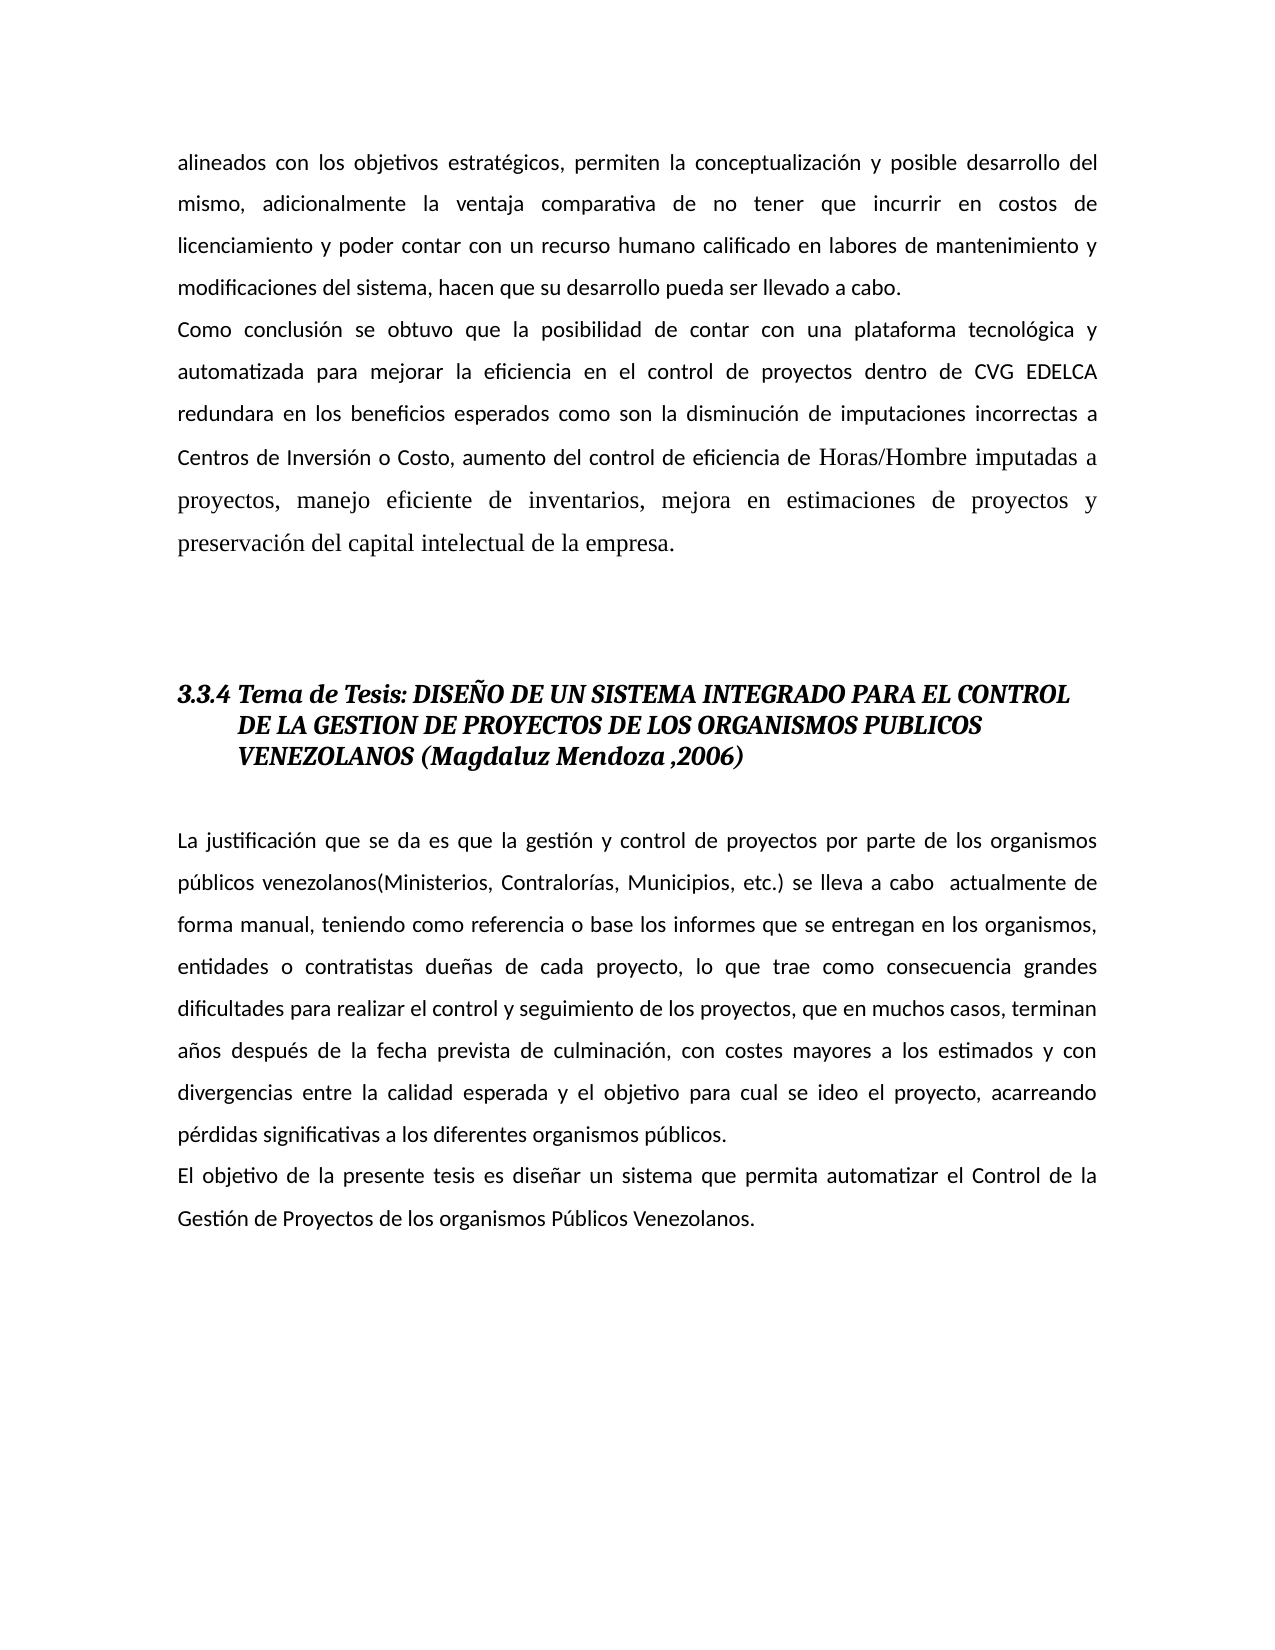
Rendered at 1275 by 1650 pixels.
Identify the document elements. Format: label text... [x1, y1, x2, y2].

text Como conclusión se obtuvo que la posibilidad de contar con una plataforma tecnológica y automatizada para mejorar la eficiencia en el control de proyectos dentro de CVG EDELCA redundara en los beneficios esperados como son la disminución de imputaciones incorrectas a Centros de Inversión o Costo, aumento del control de eficiencia de Horas/Hombre imputadas a proyectos, manejo eficiente de inventarios, mejora en estimaciones de proyectos y preservación del capital intelectual de la empresa. [177, 316, 1098, 557]
text El objetivo de la presente tesis es diseñar un sistema que permita automatizar el Control de la Gestión de Proyectos de los organismos Públicos Venezolanos. [177, 1162, 1098, 1232]
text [177, 148, 1098, 302]
text La justificación que se da es que la gestión y control de proyectos por parte de los organismos públicos venezolanos(Ministerios, Contralorías, Municipios, etc.) se lleva a cabo actualmente de forma manual, teniendo como referencia o base los informes que se entregan en los organismos, entidades o contratistas dueñas de cada proyecto, lo que trae como consecuencia grandes dificultades para realizar el control y seguimiento de los proyectos, que en muchos casos, terminan años después de la fecha prevista de culminación, con costes mayores a los estimados y con divergencias entre la calidad esperada y el objetivo para cual se ideo el proyecto, acarreando pérdidas significativas a los diferentes organismos públicos. [177, 826, 1098, 1148]
subtitle 3.3.4 Tema de Tesis: DISEÑO DE UN SISTEMA INTEGRADO PARA EL CONTROL DE LA GESTION DE PROYECTOS DE LOS ORGANISMOS PUBLICOS VENEZOLANOS (Magdaluz Mendoza ,2006) [177, 679, 1098, 772]
